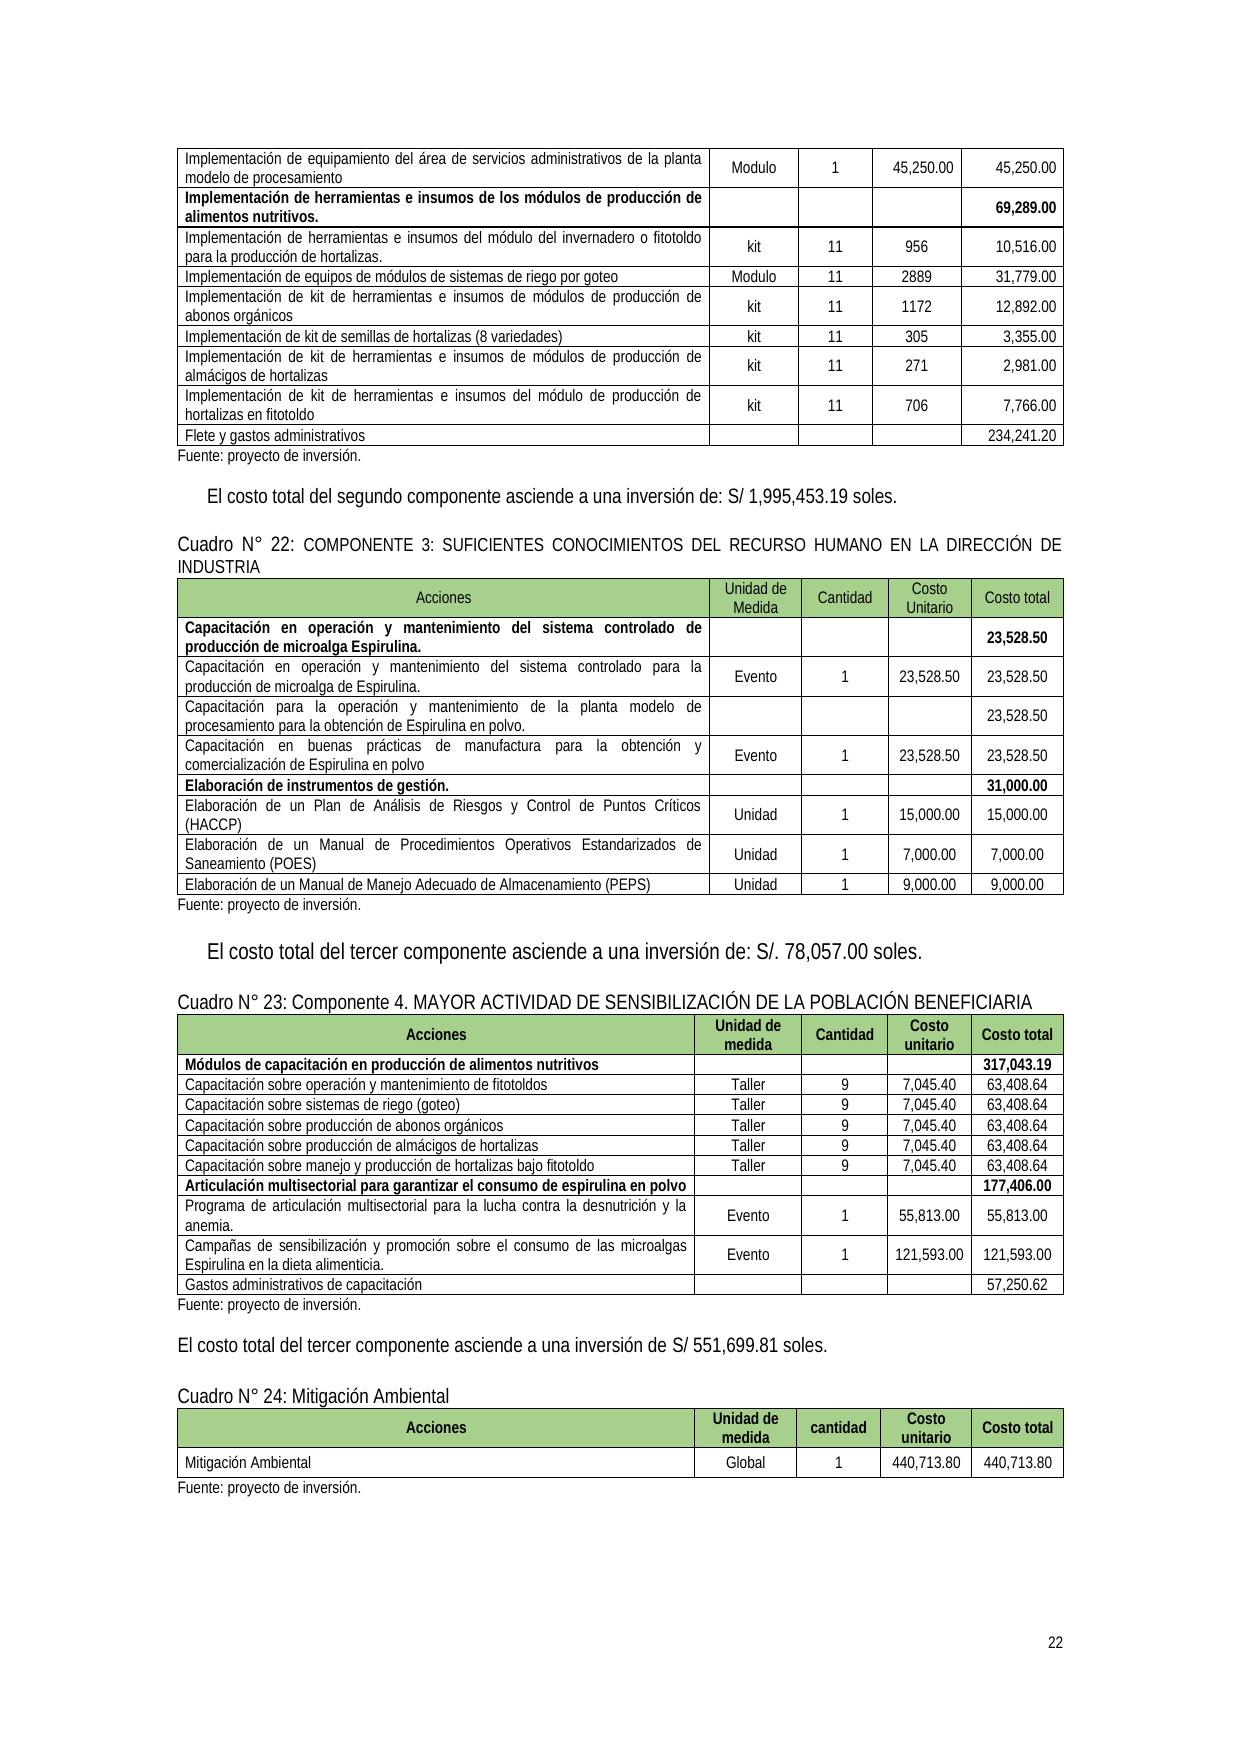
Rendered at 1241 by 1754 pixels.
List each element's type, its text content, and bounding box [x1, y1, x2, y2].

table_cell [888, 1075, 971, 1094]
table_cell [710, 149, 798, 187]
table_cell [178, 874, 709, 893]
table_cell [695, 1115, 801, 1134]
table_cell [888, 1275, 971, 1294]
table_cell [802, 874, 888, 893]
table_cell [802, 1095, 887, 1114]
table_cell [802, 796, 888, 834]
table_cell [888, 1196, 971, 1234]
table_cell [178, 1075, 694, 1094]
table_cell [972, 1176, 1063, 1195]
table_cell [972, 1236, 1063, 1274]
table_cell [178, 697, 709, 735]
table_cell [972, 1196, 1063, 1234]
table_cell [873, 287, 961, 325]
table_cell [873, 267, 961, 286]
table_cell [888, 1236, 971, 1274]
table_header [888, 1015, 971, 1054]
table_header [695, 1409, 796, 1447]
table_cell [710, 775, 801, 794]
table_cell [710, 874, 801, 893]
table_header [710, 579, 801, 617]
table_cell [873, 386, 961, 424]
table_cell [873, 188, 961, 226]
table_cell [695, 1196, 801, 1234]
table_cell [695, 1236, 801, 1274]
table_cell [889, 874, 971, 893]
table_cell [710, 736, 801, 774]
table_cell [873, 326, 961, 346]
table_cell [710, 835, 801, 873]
text Fuente: proyecto de inversión. [177, 446, 1063, 465]
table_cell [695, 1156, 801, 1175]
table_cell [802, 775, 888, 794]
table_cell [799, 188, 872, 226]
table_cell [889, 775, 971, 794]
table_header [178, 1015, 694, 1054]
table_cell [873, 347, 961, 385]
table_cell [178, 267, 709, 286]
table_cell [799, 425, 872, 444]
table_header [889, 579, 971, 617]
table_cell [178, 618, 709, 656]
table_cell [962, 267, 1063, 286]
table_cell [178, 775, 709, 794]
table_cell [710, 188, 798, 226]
text Fuente: proyecto de inversión. [177, 895, 1063, 914]
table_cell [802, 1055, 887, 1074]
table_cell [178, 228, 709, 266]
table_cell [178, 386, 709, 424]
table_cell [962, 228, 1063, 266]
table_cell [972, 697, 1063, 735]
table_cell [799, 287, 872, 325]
text Fuente: proyecto de inversión. [177, 1478, 1063, 1497]
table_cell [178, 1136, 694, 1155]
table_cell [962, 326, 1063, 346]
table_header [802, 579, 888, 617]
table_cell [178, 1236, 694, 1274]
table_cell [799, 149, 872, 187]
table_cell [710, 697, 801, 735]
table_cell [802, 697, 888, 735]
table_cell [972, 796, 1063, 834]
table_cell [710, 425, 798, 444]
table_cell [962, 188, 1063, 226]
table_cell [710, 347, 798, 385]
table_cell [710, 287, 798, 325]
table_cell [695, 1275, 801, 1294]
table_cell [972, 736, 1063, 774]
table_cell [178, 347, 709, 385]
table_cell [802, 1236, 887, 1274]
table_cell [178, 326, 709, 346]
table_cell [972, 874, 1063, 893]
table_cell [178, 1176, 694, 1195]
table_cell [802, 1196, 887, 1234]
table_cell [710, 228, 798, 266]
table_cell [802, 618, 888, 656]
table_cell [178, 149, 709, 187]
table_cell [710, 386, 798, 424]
text El costo total del tercer componente asciende a una inversión de S/ 551,699.81 soles. [177, 1333, 1063, 1357]
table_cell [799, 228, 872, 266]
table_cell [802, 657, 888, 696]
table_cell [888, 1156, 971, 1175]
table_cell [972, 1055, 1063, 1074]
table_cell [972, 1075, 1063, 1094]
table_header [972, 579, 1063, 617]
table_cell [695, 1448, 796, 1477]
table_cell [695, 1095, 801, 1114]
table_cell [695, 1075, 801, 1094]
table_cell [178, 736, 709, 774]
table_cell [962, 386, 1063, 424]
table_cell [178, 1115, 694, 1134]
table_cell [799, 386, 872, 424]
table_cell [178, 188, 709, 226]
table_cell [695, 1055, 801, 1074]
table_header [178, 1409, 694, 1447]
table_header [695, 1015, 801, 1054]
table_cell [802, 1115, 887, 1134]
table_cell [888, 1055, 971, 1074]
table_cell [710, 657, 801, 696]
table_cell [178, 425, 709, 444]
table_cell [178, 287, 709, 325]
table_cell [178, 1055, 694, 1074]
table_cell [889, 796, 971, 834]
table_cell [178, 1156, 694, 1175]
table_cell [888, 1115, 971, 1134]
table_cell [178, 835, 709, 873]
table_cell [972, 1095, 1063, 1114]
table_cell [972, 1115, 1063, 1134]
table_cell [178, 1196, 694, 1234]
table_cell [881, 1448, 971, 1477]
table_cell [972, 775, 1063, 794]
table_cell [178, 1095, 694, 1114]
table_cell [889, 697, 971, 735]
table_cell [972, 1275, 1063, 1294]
text Cuadro N° 23: Componente 4. MAYOR ACTIVIDAD DE SENSIBILIZACIÓN DE LA POBLACIÓN BENEFICIARIA [177, 990, 1063, 1014]
text Cuadro N° 24: Mitigación Ambiental [177, 1384, 1063, 1408]
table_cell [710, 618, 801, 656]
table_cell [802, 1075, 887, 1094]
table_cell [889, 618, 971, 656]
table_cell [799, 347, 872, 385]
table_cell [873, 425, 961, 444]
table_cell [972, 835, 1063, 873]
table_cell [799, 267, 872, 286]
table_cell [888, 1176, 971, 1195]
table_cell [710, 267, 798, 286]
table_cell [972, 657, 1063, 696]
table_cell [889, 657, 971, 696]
text El costo total del segundo componente asciende a una inversión de: S/ 1,995,453.19 soles. [207, 484, 1063, 508]
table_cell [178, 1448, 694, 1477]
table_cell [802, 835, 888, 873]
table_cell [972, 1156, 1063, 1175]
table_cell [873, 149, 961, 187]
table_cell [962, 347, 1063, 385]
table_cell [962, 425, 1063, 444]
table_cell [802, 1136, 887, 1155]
text Cuadro N° 22: COMPONENTE 3: SUFICIENTES CONOCIMIENTOS DEL RECURSO HUMANO EN LA DIRECCIÓN DE INDUSTRIA [177, 532, 1063, 577]
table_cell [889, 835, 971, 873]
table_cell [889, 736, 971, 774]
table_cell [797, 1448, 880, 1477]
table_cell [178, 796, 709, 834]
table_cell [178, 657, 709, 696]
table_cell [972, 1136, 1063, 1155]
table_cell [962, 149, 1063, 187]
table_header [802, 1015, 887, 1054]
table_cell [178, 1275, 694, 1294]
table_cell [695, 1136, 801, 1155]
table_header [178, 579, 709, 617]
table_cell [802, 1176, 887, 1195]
text El costo total del tercer componente asciende a una inversión de: S/. 78,057.00 soles. [207, 938, 1063, 964]
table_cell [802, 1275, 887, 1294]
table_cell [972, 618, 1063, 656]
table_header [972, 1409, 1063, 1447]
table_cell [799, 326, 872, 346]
text Fuente: proyecto de inversión. [177, 1295, 1063, 1314]
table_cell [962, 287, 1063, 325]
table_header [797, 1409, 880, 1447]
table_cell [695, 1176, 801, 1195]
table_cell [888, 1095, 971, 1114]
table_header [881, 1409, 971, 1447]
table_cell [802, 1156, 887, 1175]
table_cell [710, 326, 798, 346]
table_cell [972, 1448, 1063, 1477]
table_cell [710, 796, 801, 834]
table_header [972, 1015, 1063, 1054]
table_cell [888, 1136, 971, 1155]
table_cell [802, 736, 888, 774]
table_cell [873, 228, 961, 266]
